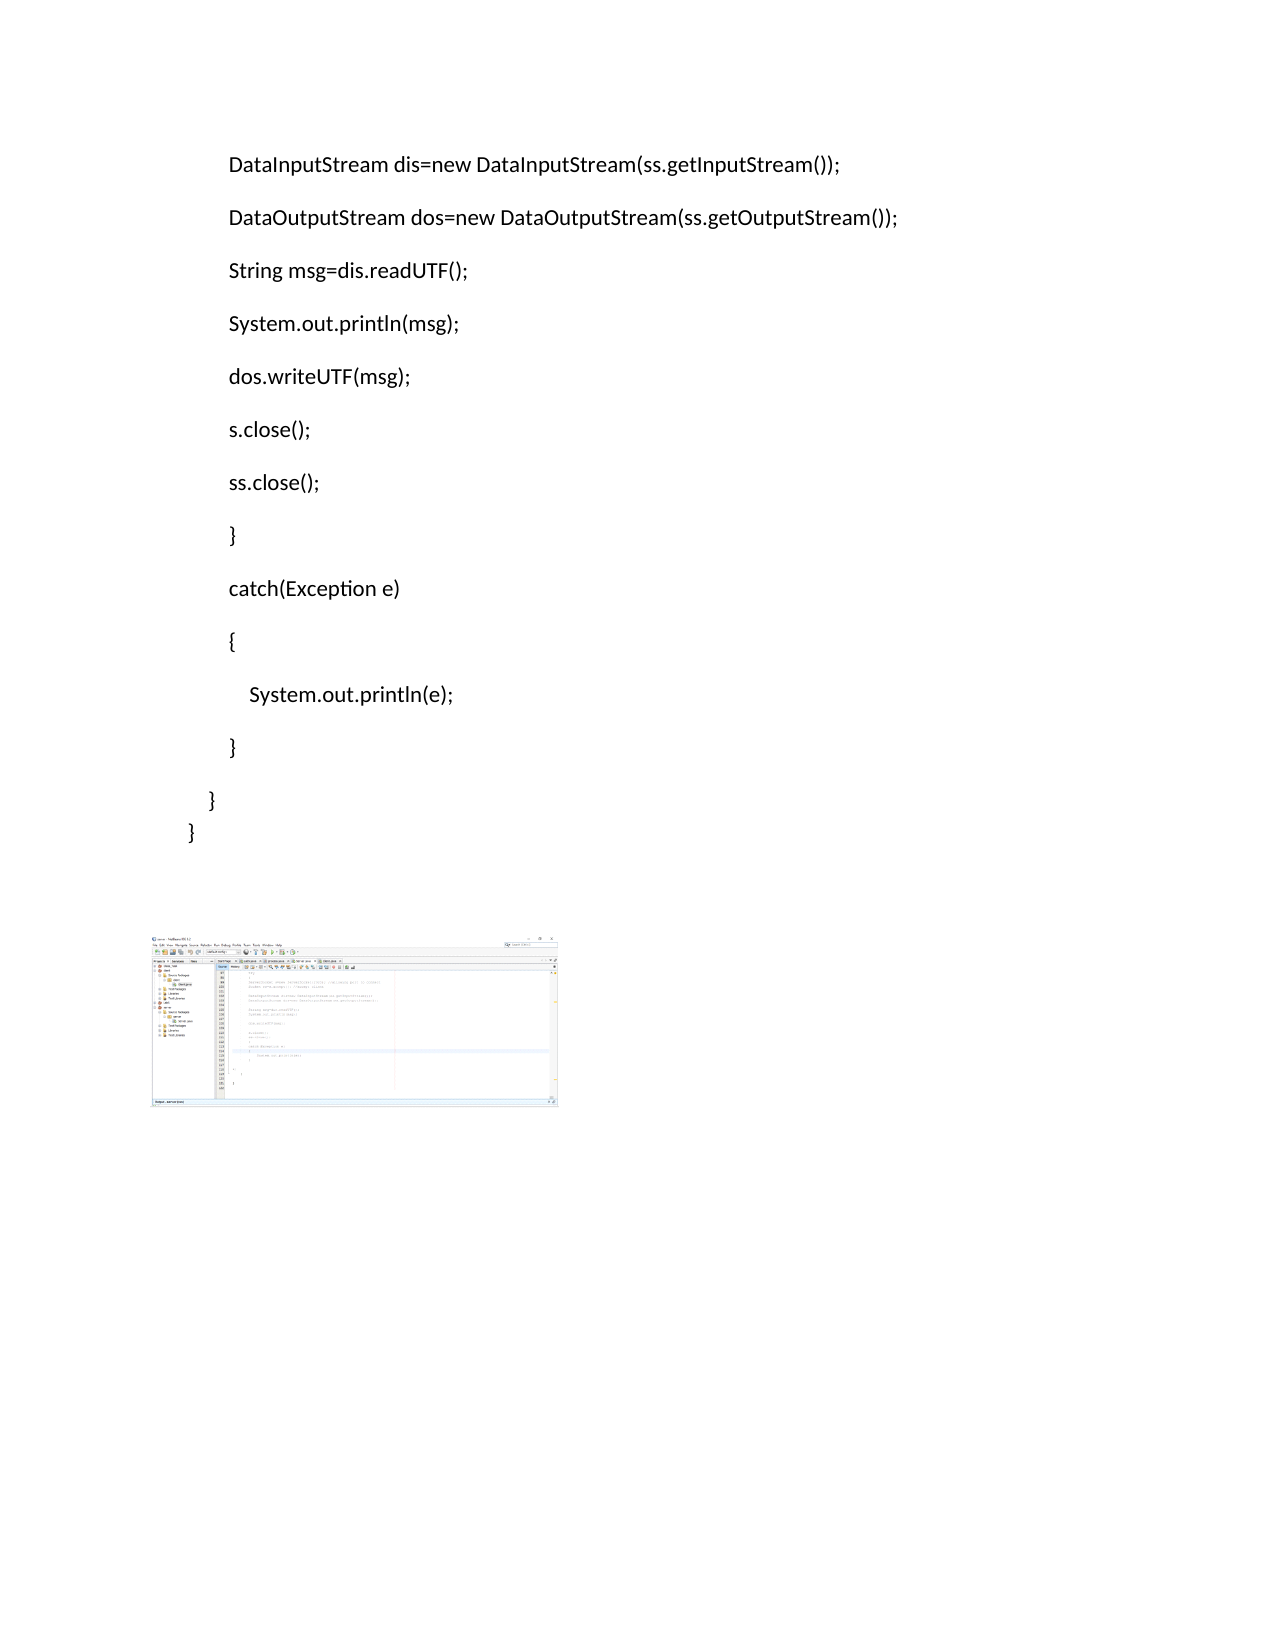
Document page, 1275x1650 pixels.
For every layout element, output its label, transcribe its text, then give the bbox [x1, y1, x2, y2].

picture [150, 930, 559, 1108]
text System.out.println(e); [187, 680, 1125, 708]
text s.close(); [187, 415, 1125, 443]
text DataOutputStream dos=new DataOutputStream(ss.getOutputStream()); [187, 203, 1125, 231]
text dos.writeUTF(msg); [187, 362, 1125, 390]
text { [187, 627, 1125, 655]
text } } [187, 786, 1125, 846]
text } [187, 521, 1125, 549]
text ss.close(); [187, 468, 1125, 496]
text catch(Exception e) [187, 574, 1125, 602]
text String msg=dis.readUTF(); [187, 256, 1125, 284]
text DataInputStream dis=new DataInputStream(ss.getInputStream()); [187, 150, 1125, 178]
text System.out.println(msg); [187, 309, 1125, 337]
text } [187, 733, 1125, 761]
